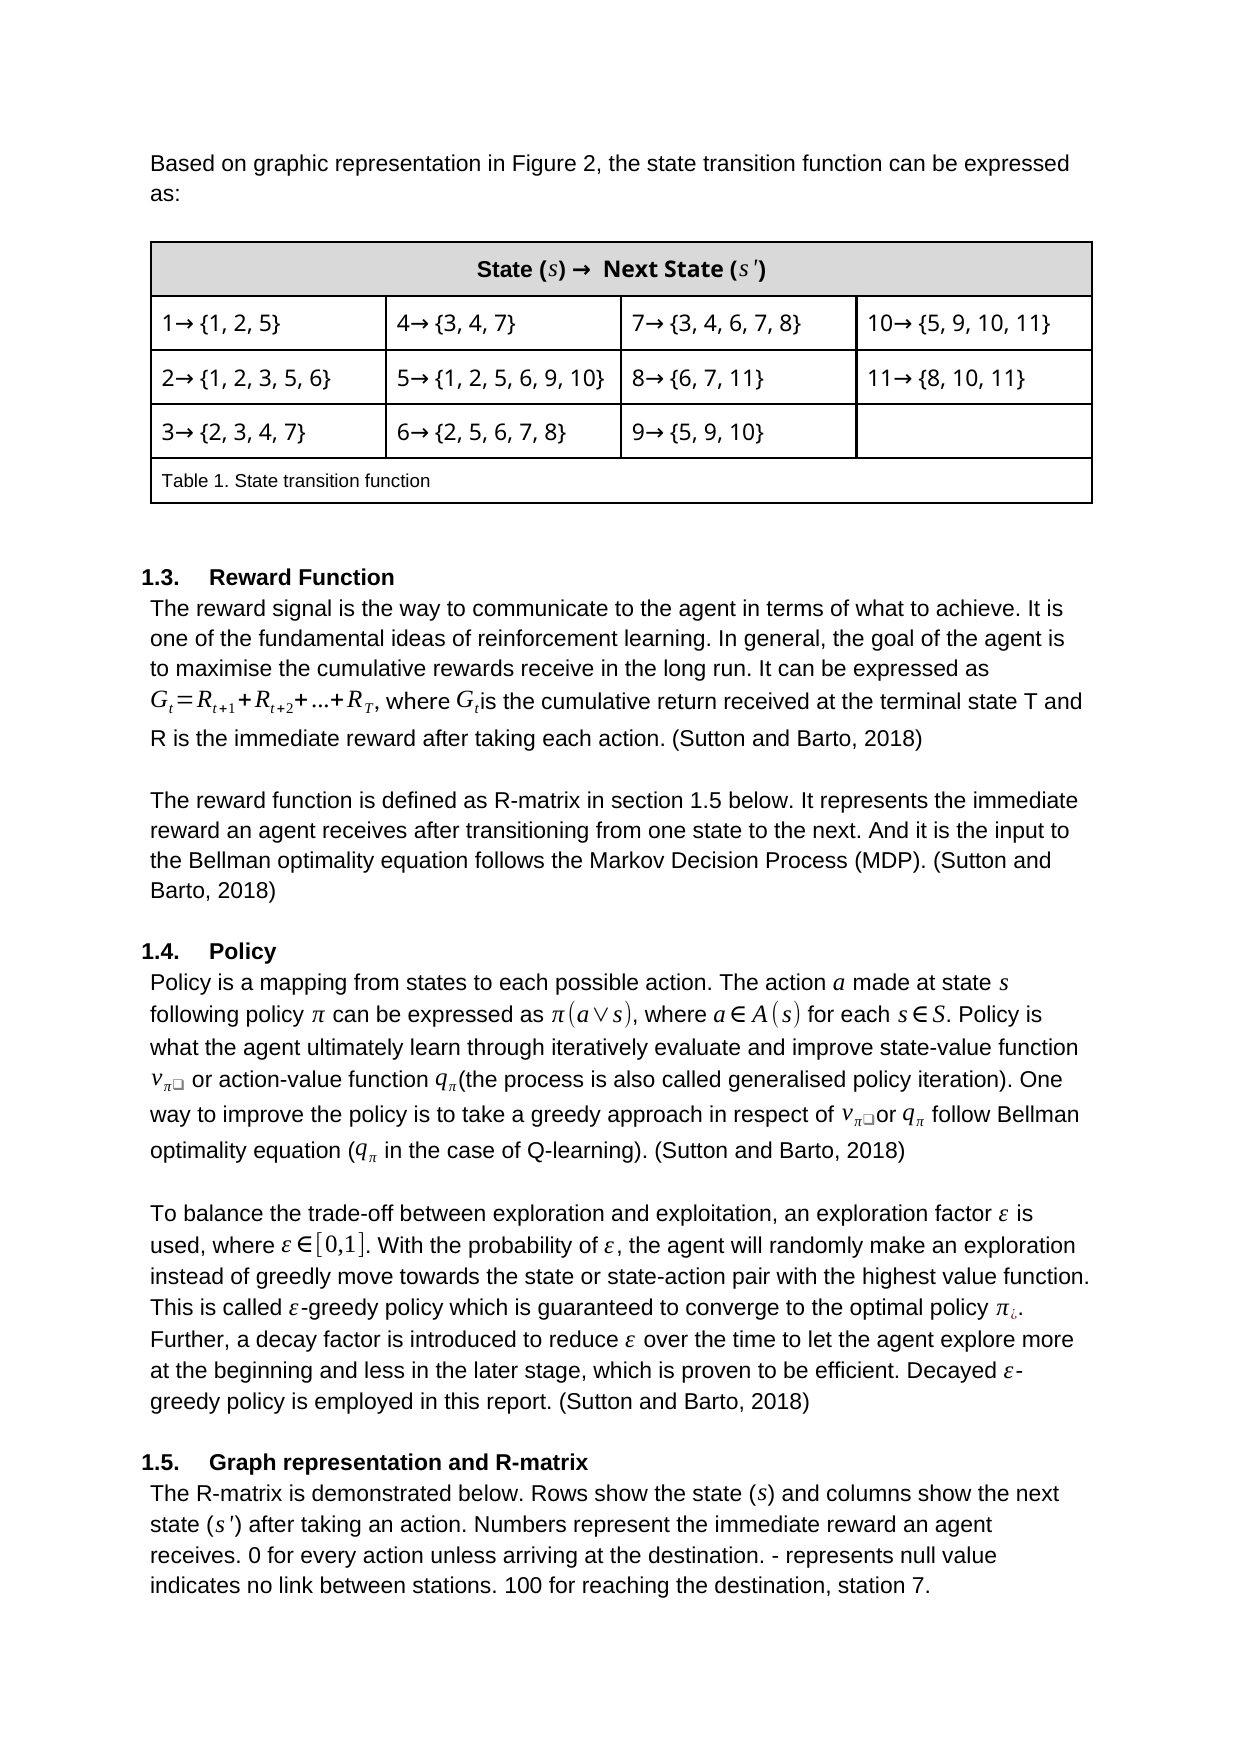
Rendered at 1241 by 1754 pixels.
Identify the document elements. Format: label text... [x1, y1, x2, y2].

list Policy [179, 938, 1090, 964]
table_cell 11→ {8, 10, 11} [858, 351, 1091, 403]
text The R-matrix is demonstrated below. Rows show the state () and columns show the next state () after taking an action. Numbers represent the immediate reward an agent receives. 0 for every action unless arriving at the destination. - represents null value indicates no link between stations. 100 for reaching the destination, station 7. [150, 1479, 1090, 1598]
table_cell 9→ {5, 9, 10} [622, 405, 855, 457]
text The reward signal is the way to communicate to the agent in terms of what to achieve. It is one of the fundamental ideas of reinforcement learning. In general, the goal of the agent is to maximise the cumulative rewards receive in the long run. It can be expressed as , where is the cumulative return received at the terminal state T and R is the immediate reward after taking each action. (Sutton and Barto, 2018) [150, 594, 1090, 752]
text To balance the trade-off between exploration and exploitation, an exploration factor is used, where . With the probability of , the agent will randomly make an exploration instead of greedly move towards the state or state-action pair with the highest value function. This is called -greedy policy which is guaranteed to converge to the optimal policy . Further, a decay factor is introduced to reduce over the time to let the agent explore more at the beginning and less in the later stage, which is proven to be efficient. Decayed -greedy policy is employed in this report. (Sutton and Barto, 2018) [150, 1199, 1090, 1414]
text Policy is a mapping from states to each possible action. The action made at state following policy can be expressed as , where for each . Policy is what the agent ultimately learn through iteratively evaluate and improve state-value function or action-value function (the process is also called generalised policy iteration). One way to improve the policy is to take a greedy approach in respect of or follow Bellman optimality equation ( in the case of Q-learning). (Sutton and Barto, 2018) [150, 968, 1090, 1165]
list Graph representation and R-matrix [179, 1449, 1090, 1475]
text Based on graphic representation in Figure 2, the state transition function can be expressed as: [150, 150, 1090, 207]
table_cell 5→ {1, 2, 5, 6, 9, 10} [387, 351, 620, 403]
table_cell 6→ {2, 5, 6, 7, 8} [387, 405, 620, 457]
table_cell 8→ {6, 7, 11} [622, 351, 855, 403]
table_cell 10→ {5, 9, 10, 11} [858, 297, 1091, 349]
table_header State () → Next State () [152, 243, 1091, 295]
table_cell 7→ {3, 4, 6, 7, 8} [622, 297, 855, 349]
table_cell 3→ {2, 3, 4, 7} [152, 405, 385, 457]
table_cell [858, 405, 1091, 457]
table_cell 4→ {3, 4, 7} [387, 297, 620, 349]
list Reward Function [179, 564, 1090, 591]
table_cell 2→ {1, 2, 3, 5, 6} [152, 351, 385, 403]
text The reward function is defined as R-matrix in section 1.5 below. It represents the immediate reward an agent receives after transitioning from one state to the next. And it is the input to the Bellman optimality equation follows the Markov Decision Process (MDP). (Sutton and Barto, 2018) [150, 787, 1090, 904]
table_cell Table 1. State transition function [152, 459, 1091, 502]
table_cell 1→ {1, 2, 5} [152, 297, 385, 349]
